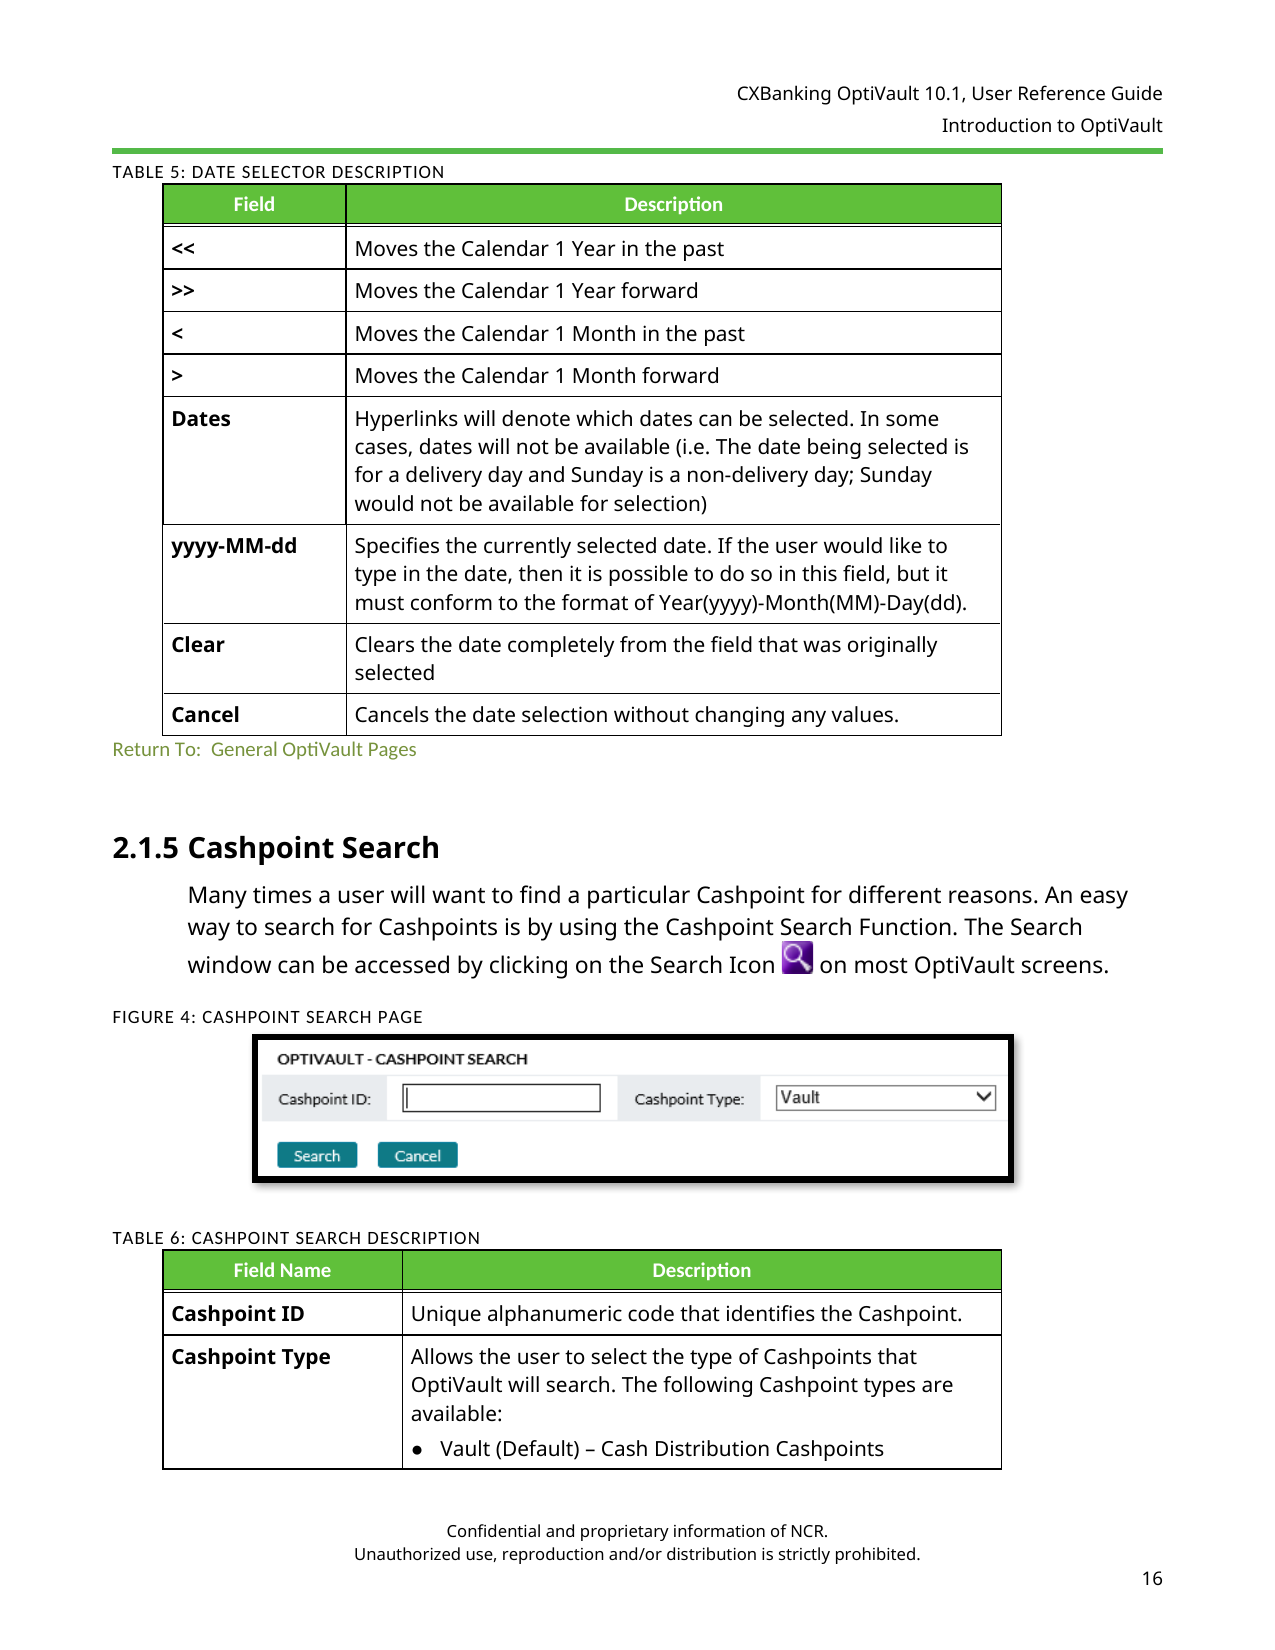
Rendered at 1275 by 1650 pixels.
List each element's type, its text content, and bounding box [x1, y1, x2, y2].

table_cell Unique alphanumeric code that identifies the Cashpoint. [403, 1293, 1001, 1334]
table_cell Dates [164, 397, 345, 524]
table_cell Cancel [163, 694, 346, 735]
table_cell yyyy-MM-dd [163, 525, 346, 622]
table_cell Clears the date completely from the field that was originally selected [347, 623, 1001, 693]
text Table 6: Cashpoint Search Description [112, 1226, 1163, 1249]
table_cell < [164, 312, 345, 353]
table_header Field Name [164, 1251, 402, 1289]
text Table 5: Date Selector Description [112, 160, 1163, 183]
table_cell Moves the Calendar 1 Month forward [347, 355, 1001, 396]
subtitle Cashpoint Search [112, 827, 1163, 867]
table_header Description [403, 1251, 1001, 1289]
table_cell Cashpoint ID [164, 1293, 402, 1334]
table_cell Hyperlinks will denote which dates can be selected. In some cases, dates will not be available (i.e. The date being selected is for a delivery day and Sunday is a non-delivery day; Sunday would not be available for selection) [347, 397, 1001, 524]
table_cell Cancels the date selection without changing any values. [347, 693, 1001, 735]
table_cell Clear [163, 624, 346, 693]
table_cell Moves the Calendar 1 Month in the past [347, 312, 1001, 353]
table_cell Moves the Calendar 1 Year in the past [347, 227, 1001, 268]
table_cell >> [164, 270, 345, 311]
table_cell Cashpoint Type [164, 1336, 402, 1468]
table_cell Moves the Calendar 1 Year forward [347, 270, 1001, 311]
table_cell << [164, 227, 345, 268]
text Figure 4: Cashpoint Search Page [112, 1005, 1163, 1028]
table_cell Specifies the currently selected date. If the user would like to type in the date, then it is possible to do so in this field, but it must conform to the format of Year(yyyy)-Month(MM)-Day(dd). [347, 524, 1001, 622]
picture [781, 941, 814, 974]
picture [258, 1040, 1008, 1176]
table_header Field [164, 185, 345, 223]
text Return To: General OptiVault Pages [112, 736, 1163, 761]
table_cell Allows the user to select the type of Cashpoints that OptiVault will search. The following Cashpoint types are available: Vault (Default) – Cash Distribution Cashpoints Commercial – Commercial Customer Cashpoints Custodial Inventory – Custodial Inventory Cashpoints External Funding Source – External Funding Source Cashpoints [403, 1336, 1001, 1468]
table_cell > [164, 355, 345, 396]
text Many times a user will want to find a particular Cashpoint for different reasons. An easy way to search for Cashpoints is by using the Cashpoint Search Function. The Search window can be accessed by clicking on the Search Icon on most OptiVault screens. [187, 879, 1163, 980]
table_header Description [347, 185, 1001, 223]
